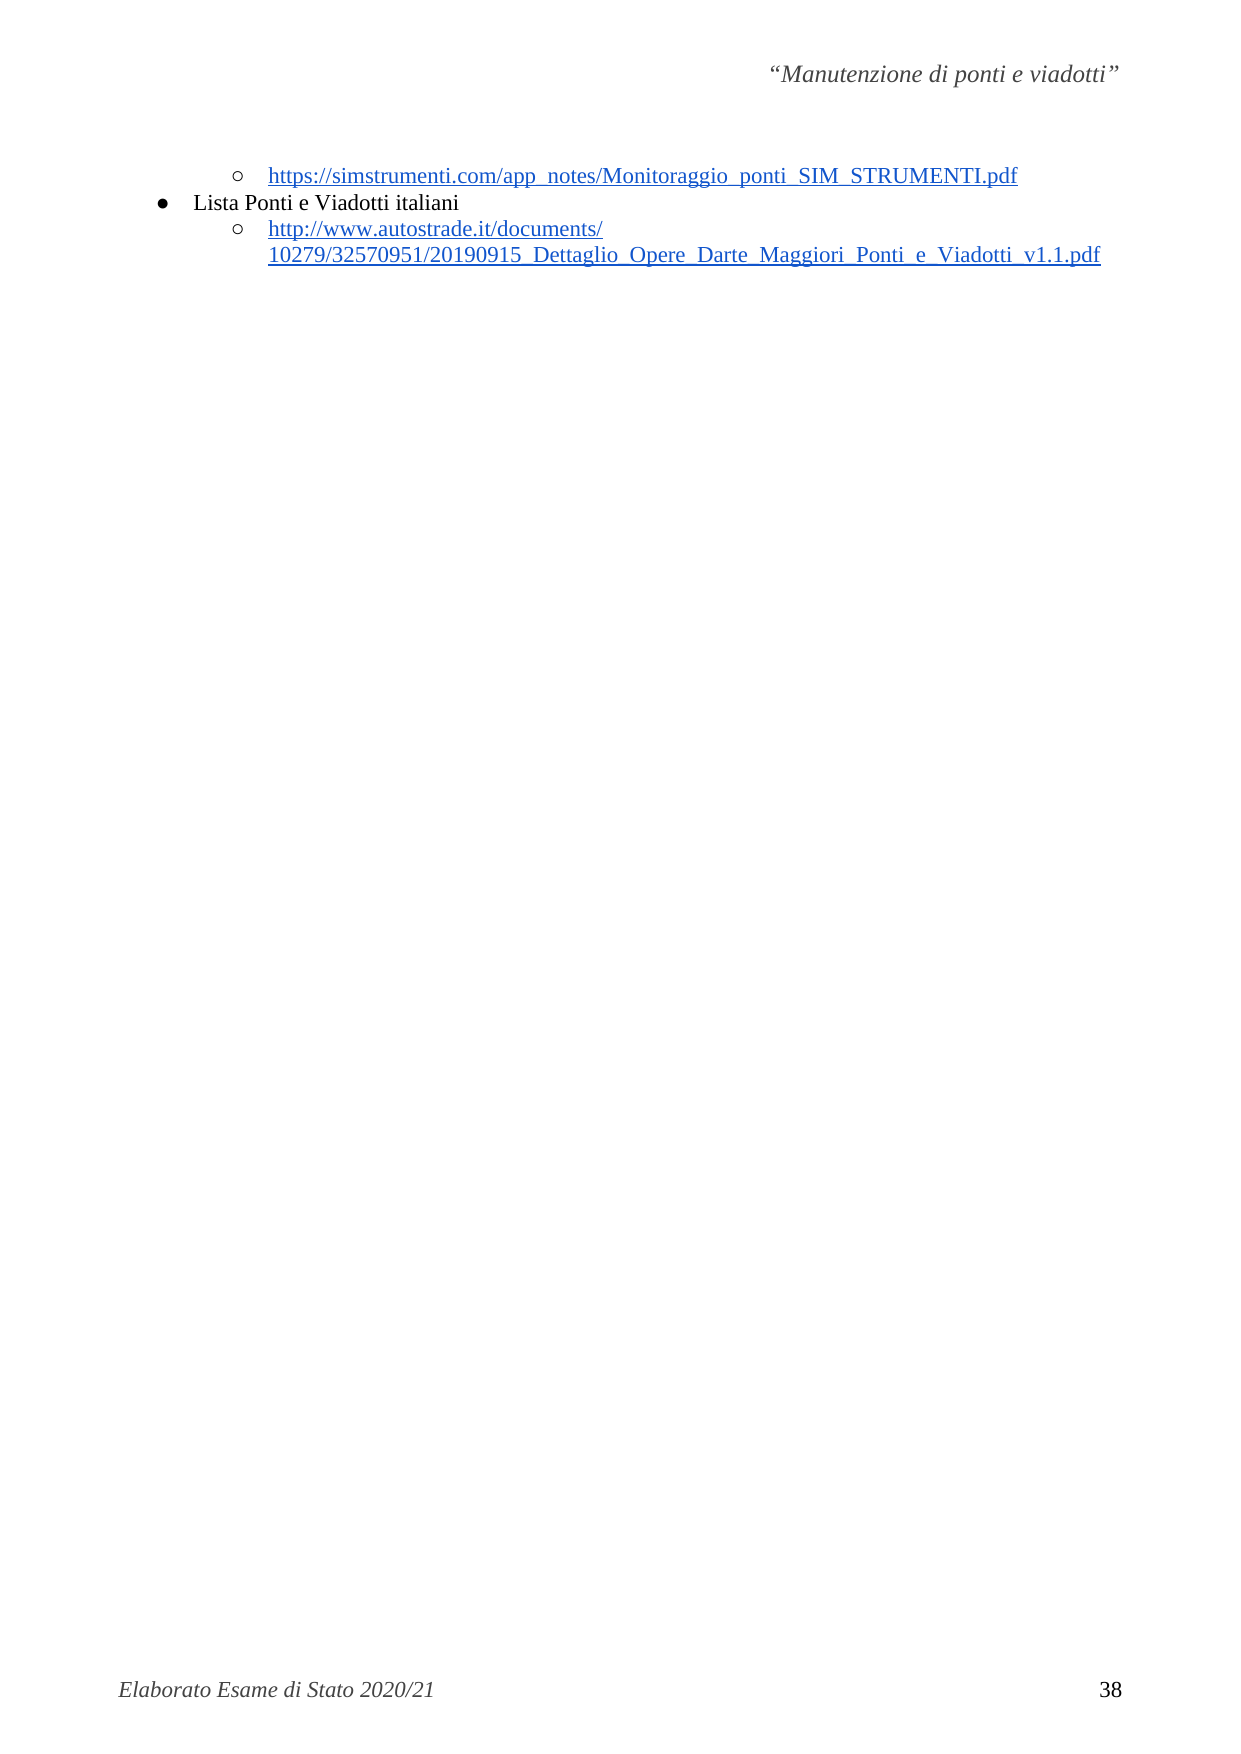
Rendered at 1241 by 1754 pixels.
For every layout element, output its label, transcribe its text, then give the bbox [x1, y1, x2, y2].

list http://www.autostrade.it/documents/10279/32570951/20190915_Dettaglio_Opere_Darte_Maggiori_Ponti_e_Viadotti_v1.1.pdf [231, 215, 1122, 268]
list Lista Ponti e Viadotti italiani [156, 189, 1122, 215]
list https://simstrumenti.com/app_notes/Monitoraggio_ponti_SIM_STRUMENTI.pdf [231, 162, 1122, 189]
